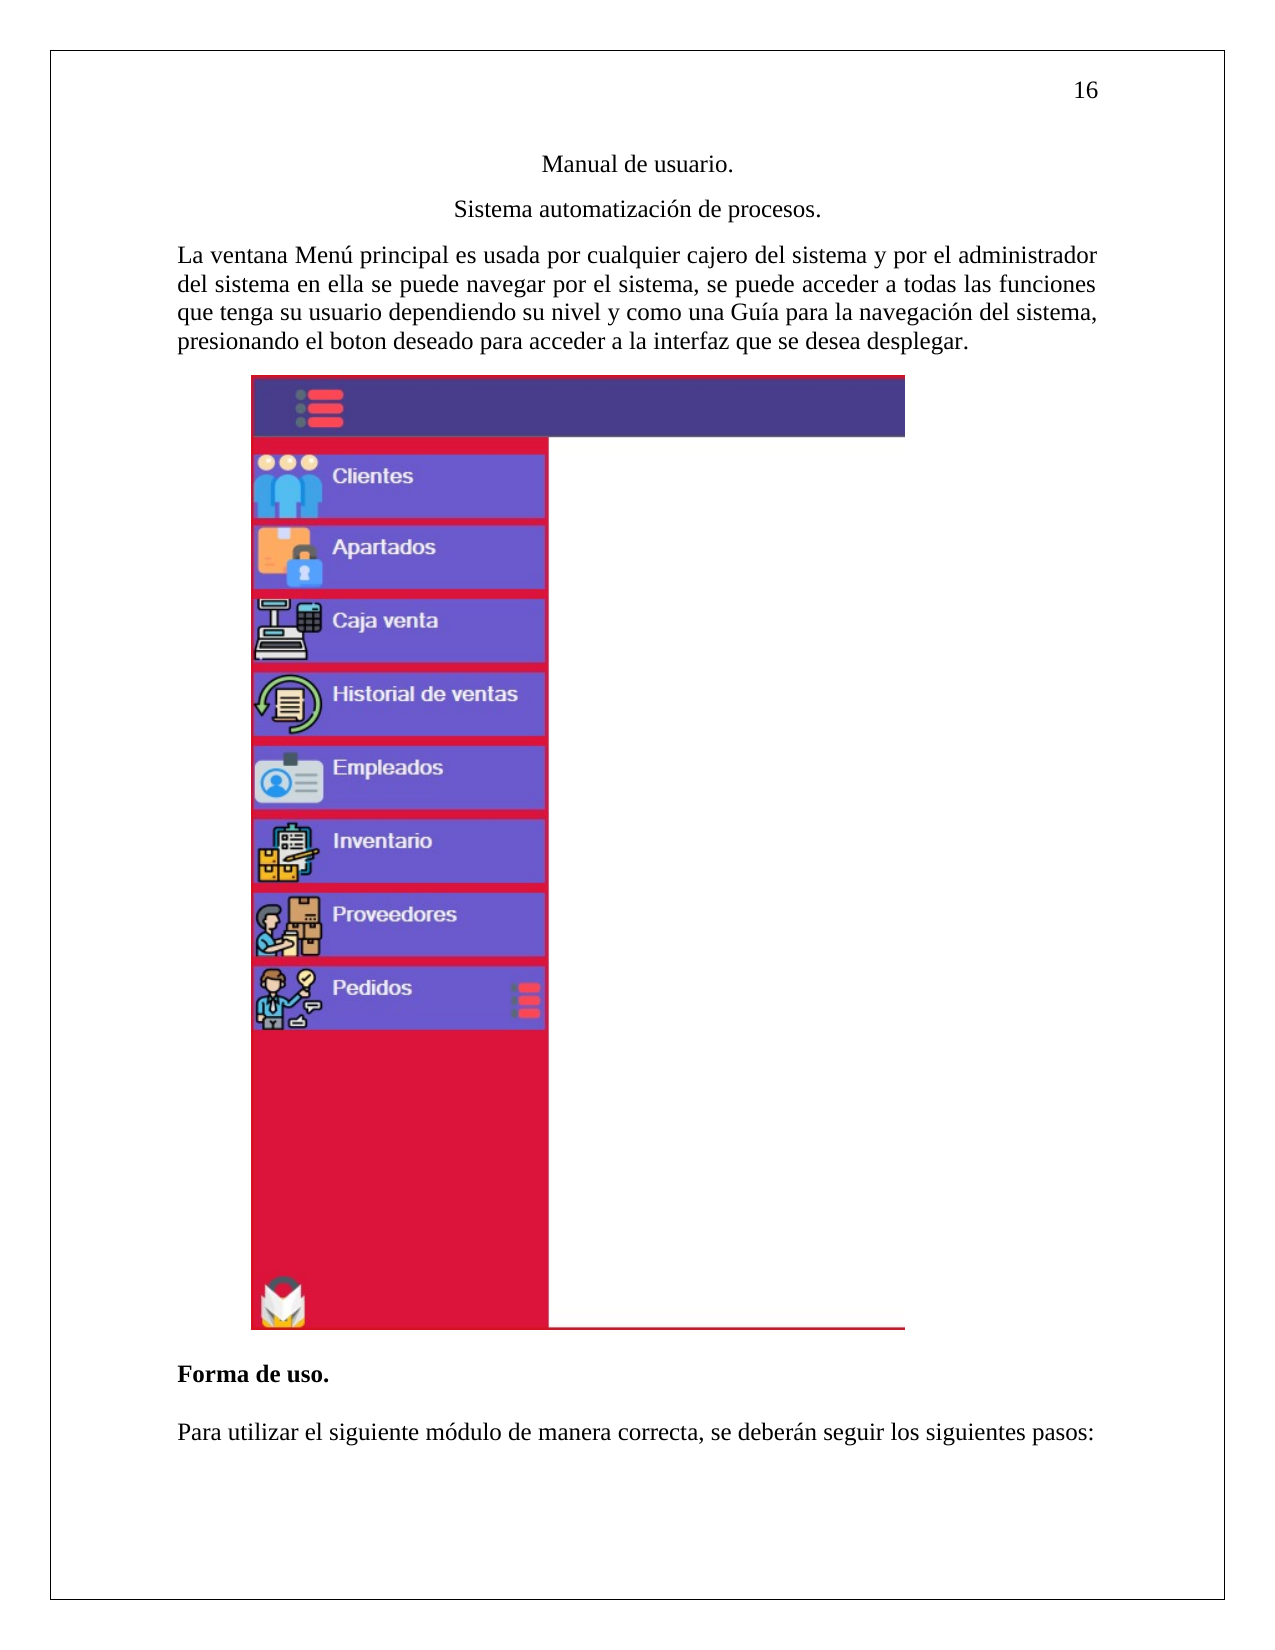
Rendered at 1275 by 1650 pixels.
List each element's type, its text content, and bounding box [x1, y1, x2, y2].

subtitle Forma de uso. [177, 1359, 1098, 1387]
text La ventana Menú principal es usada por cualquier cajero del sistema y por el administrador del sistema en ella se puede navegar por el sistema, se puede acceder a todas las funciones que tenga su usuario dependiendo su nivel y como una Guía para la navegación del sistema, presionando el boton deseado para acceder a la interfaz que se desea desplegar. [177, 240, 1098, 355]
picture [251, 375, 905, 1330]
text Para utilizar el siguiente módulo de manera correcta, se deberán seguir los siguientes pasos: [177, 1417, 1098, 1445]
